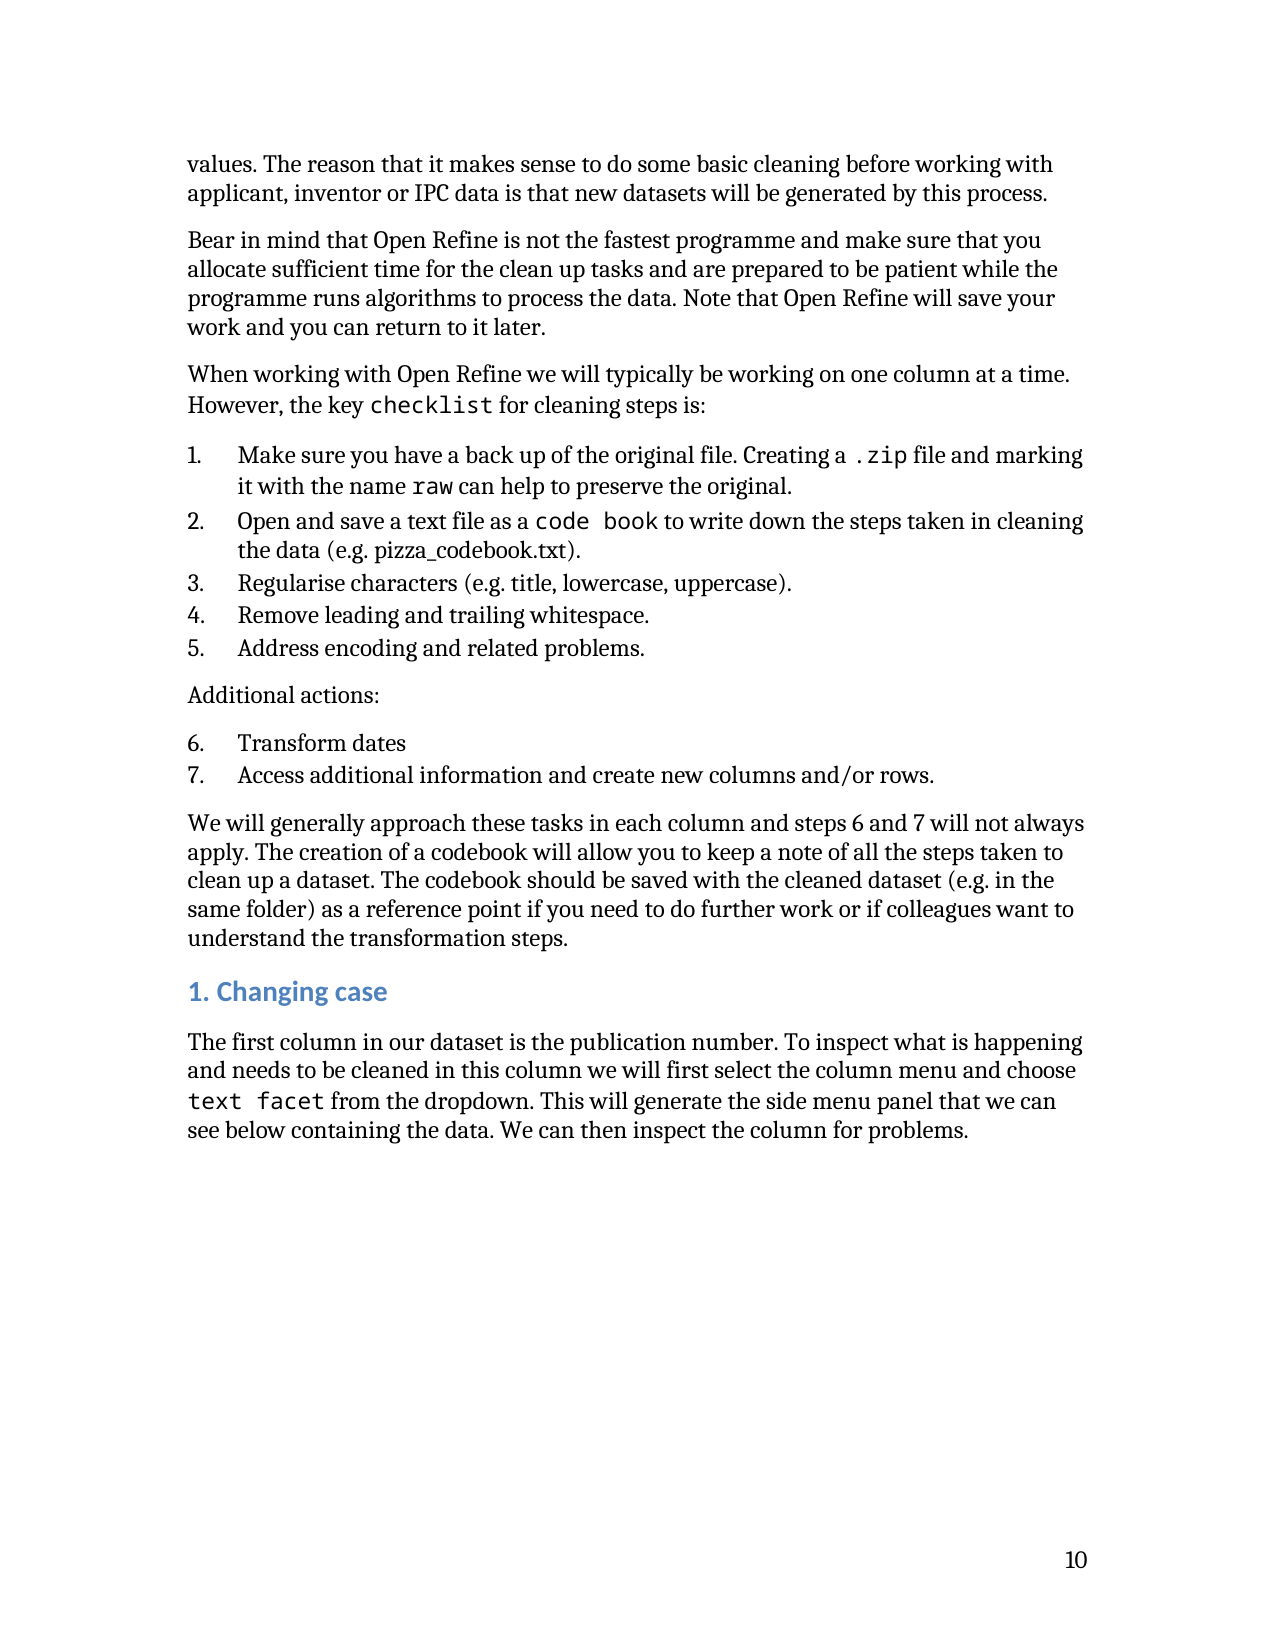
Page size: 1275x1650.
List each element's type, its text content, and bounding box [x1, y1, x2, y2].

text Bear in mind that Open Refine is not the fastest programme and make sure that you allocate sufficient time for the clean up tasks and are prepared to be patient while the programme runs algorithms to process the data. Note that Open Refine will save your work and you can return to it later. [187, 226, 1087, 341]
text We will generally approach these tasks in each column and steps 6 and 7 will not always apply. The creation of a codebook will allow you to keep a note of all the steps taken to clean up a dataset. The codebook should be saved with the cleaned dataset (e.g. in the same folder) as a reference point if you need to do further work or if colleagues want to understand the transformation steps. [187, 809, 1087, 952]
list Transform dates [187, 729, 1087, 757]
list Address encoding and related problems. [187, 634, 1087, 662]
list Remove leading and trailing whitespace. [187, 601, 1087, 630]
text Additional actions: [187, 681, 1087, 710]
list Make sure you have a back up of the original file. Creating a .zip file and marking it with the name raw can help to preserve the original. [187, 439, 1087, 501]
list Open and save a text file as a code book to write down the steps taken in cleaning the data (e.g. pizza_codebook.txt). [187, 505, 1087, 565]
text The first column in our dataset is the publication number. To inspect what is happening and needs to be cleaned in this column we will first select the column menu and choose text facet from the dropdown. This will generate the side menu panel that we can see below containing the data. We can then inspect the column for problems. [187, 1028, 1087, 1145]
text When working with Open Refine we will typically be working on one column at a time. However, the key checklist for cleaning steps is: [187, 360, 1087, 420]
subtitle 1. Changing case [187, 973, 1087, 1009]
list Access additional information and create new columns and/or rows. [187, 761, 1087, 790]
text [187, 150, 1087, 207]
list Regularise characters (e.g. title, lowercase, uppercase). [187, 569, 1087, 597]
